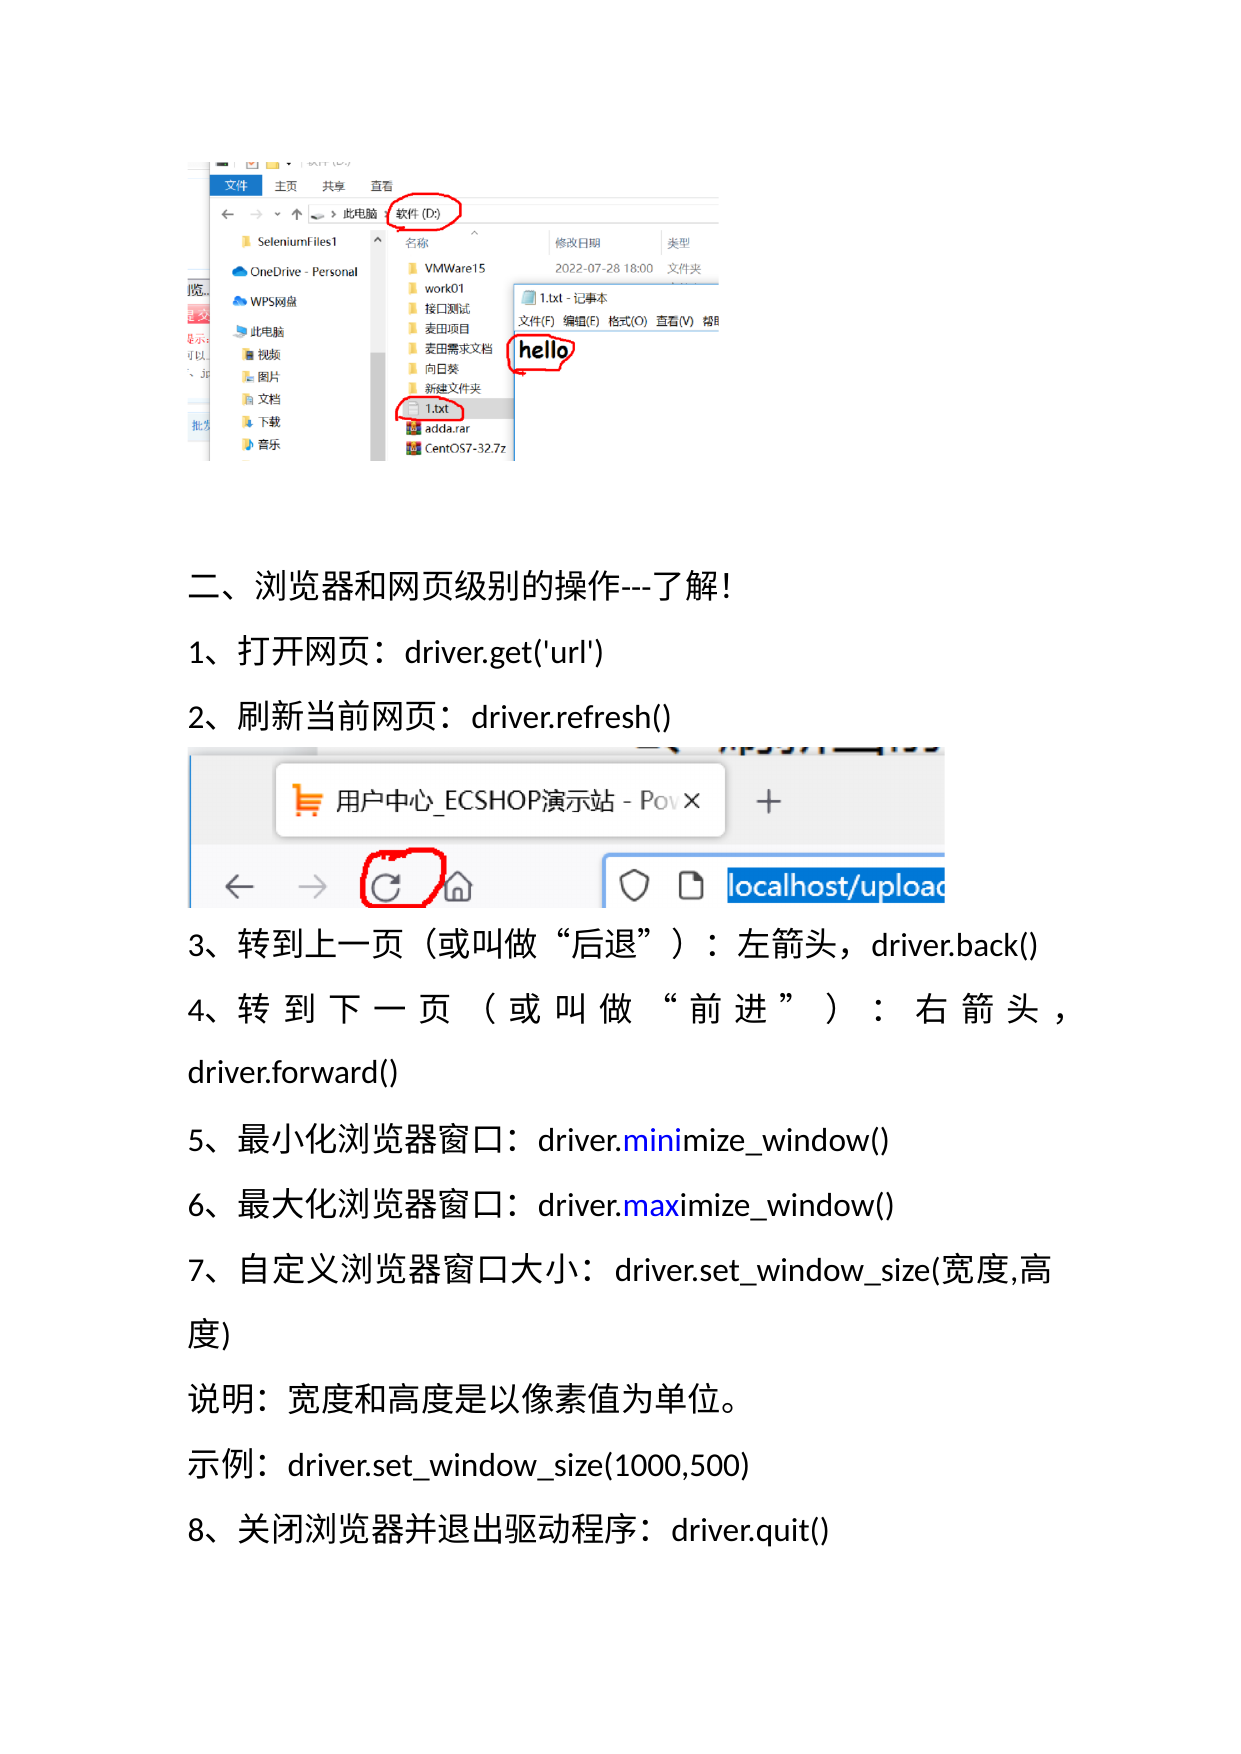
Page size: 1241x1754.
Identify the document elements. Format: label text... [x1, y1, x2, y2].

list 刷新当前网页：driver.refresh() [187, 682, 1053, 747]
list 转到上一页（或叫做“后退”）：左箭头，driver.back() [187, 909, 1053, 974]
picture [187, 162, 719, 461]
list 自定义浏览器窗口大小：driver.set_window_size(宽度,高度) [187, 1234, 1053, 1364]
list 关闭浏览器并退出驱动程序：driver.quit() [187, 1494, 1053, 1559]
list 转到下一页（或叫做“前进”）：右箭头，driver.forward() [187, 974, 1053, 1104]
list 最大化浏览器窗口：driver.maximize_window() [187, 1169, 1053, 1234]
text 示例：driver.set_window_size(1000,500) [187, 1429, 1053, 1494]
picture [187, 747, 945, 908]
list 浏览器和网页级别的操作---了解！ [187, 552, 1053, 617]
list 说明：宽度和高度是以像素值为单位。 [187, 1364, 1053, 1429]
list 打开网页：driver.get('url') [187, 617, 1053, 682]
list 最小化浏览器窗口：driver.minimize_window() [187, 1104, 1053, 1169]
